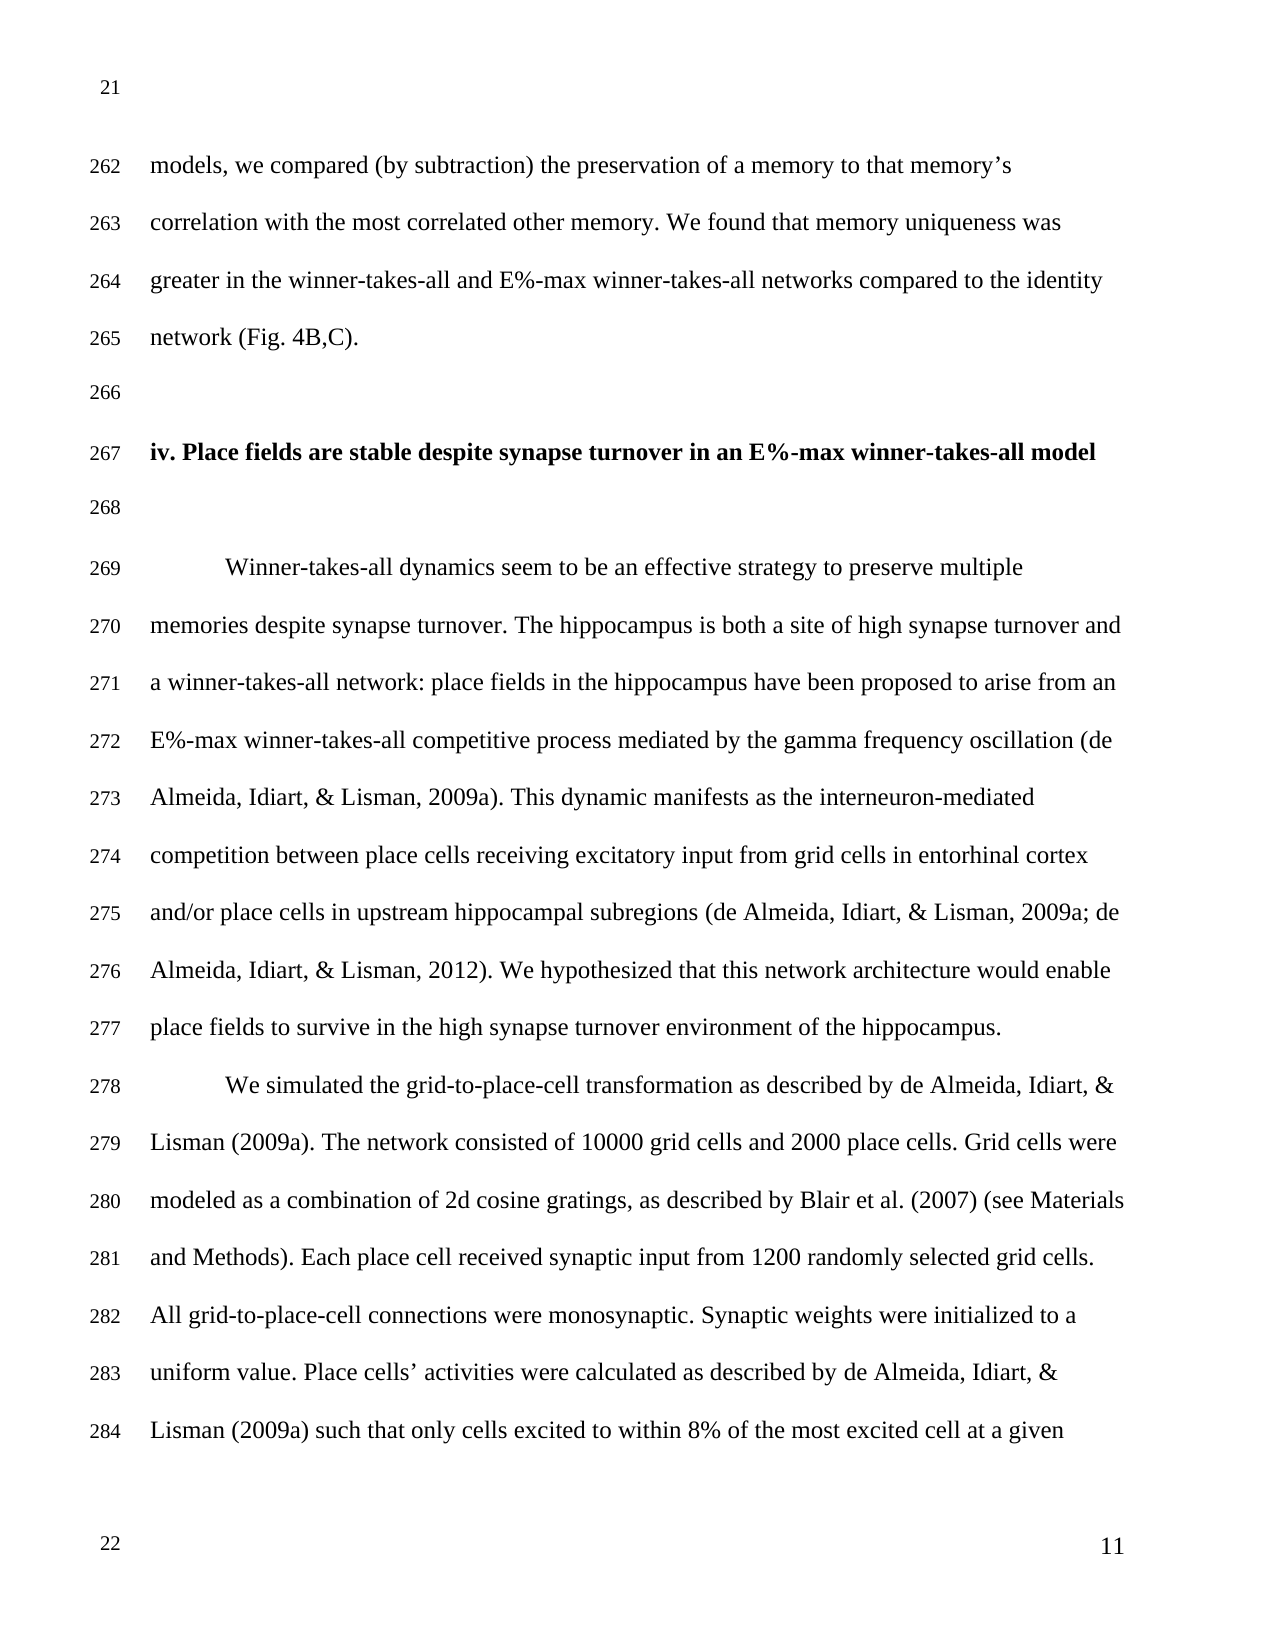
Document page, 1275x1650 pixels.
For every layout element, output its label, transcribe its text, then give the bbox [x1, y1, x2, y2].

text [150, 1070, 1125, 1444]
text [150, 150, 1125, 351]
text Winner-takes-all dynamics seem to be an effective strategy to preserve multiple memories despite synapse turnover. The hippocampus is both a site of high synapse turnover and a winner-takes-all network: place fields in the hippocampus have been proposed to arise from an E%-max winner-takes-all competitive process mediated by the gamma frequency oscillation (de Almeida, Idiart, & Lisman, 2009a). This dynamic manifests as the interneuron-mediated competition between place cells receiving excitatory input from grid cells in entorhinal cortex and/or place cells in upstream hippocampal subregions (de Almeida, Idiart, & Lisman, 2009a; de Almeida, Idiart, & Lisman, 2012). We hypothesized that this network architecture would enable place fields to survive in the high synapse turnover environment of the hippocampus. [150, 552, 1125, 1041]
text iv. Place fields are stable despite synapse turnover in an E%-max winner-takes-all model [150, 437, 1125, 466]
